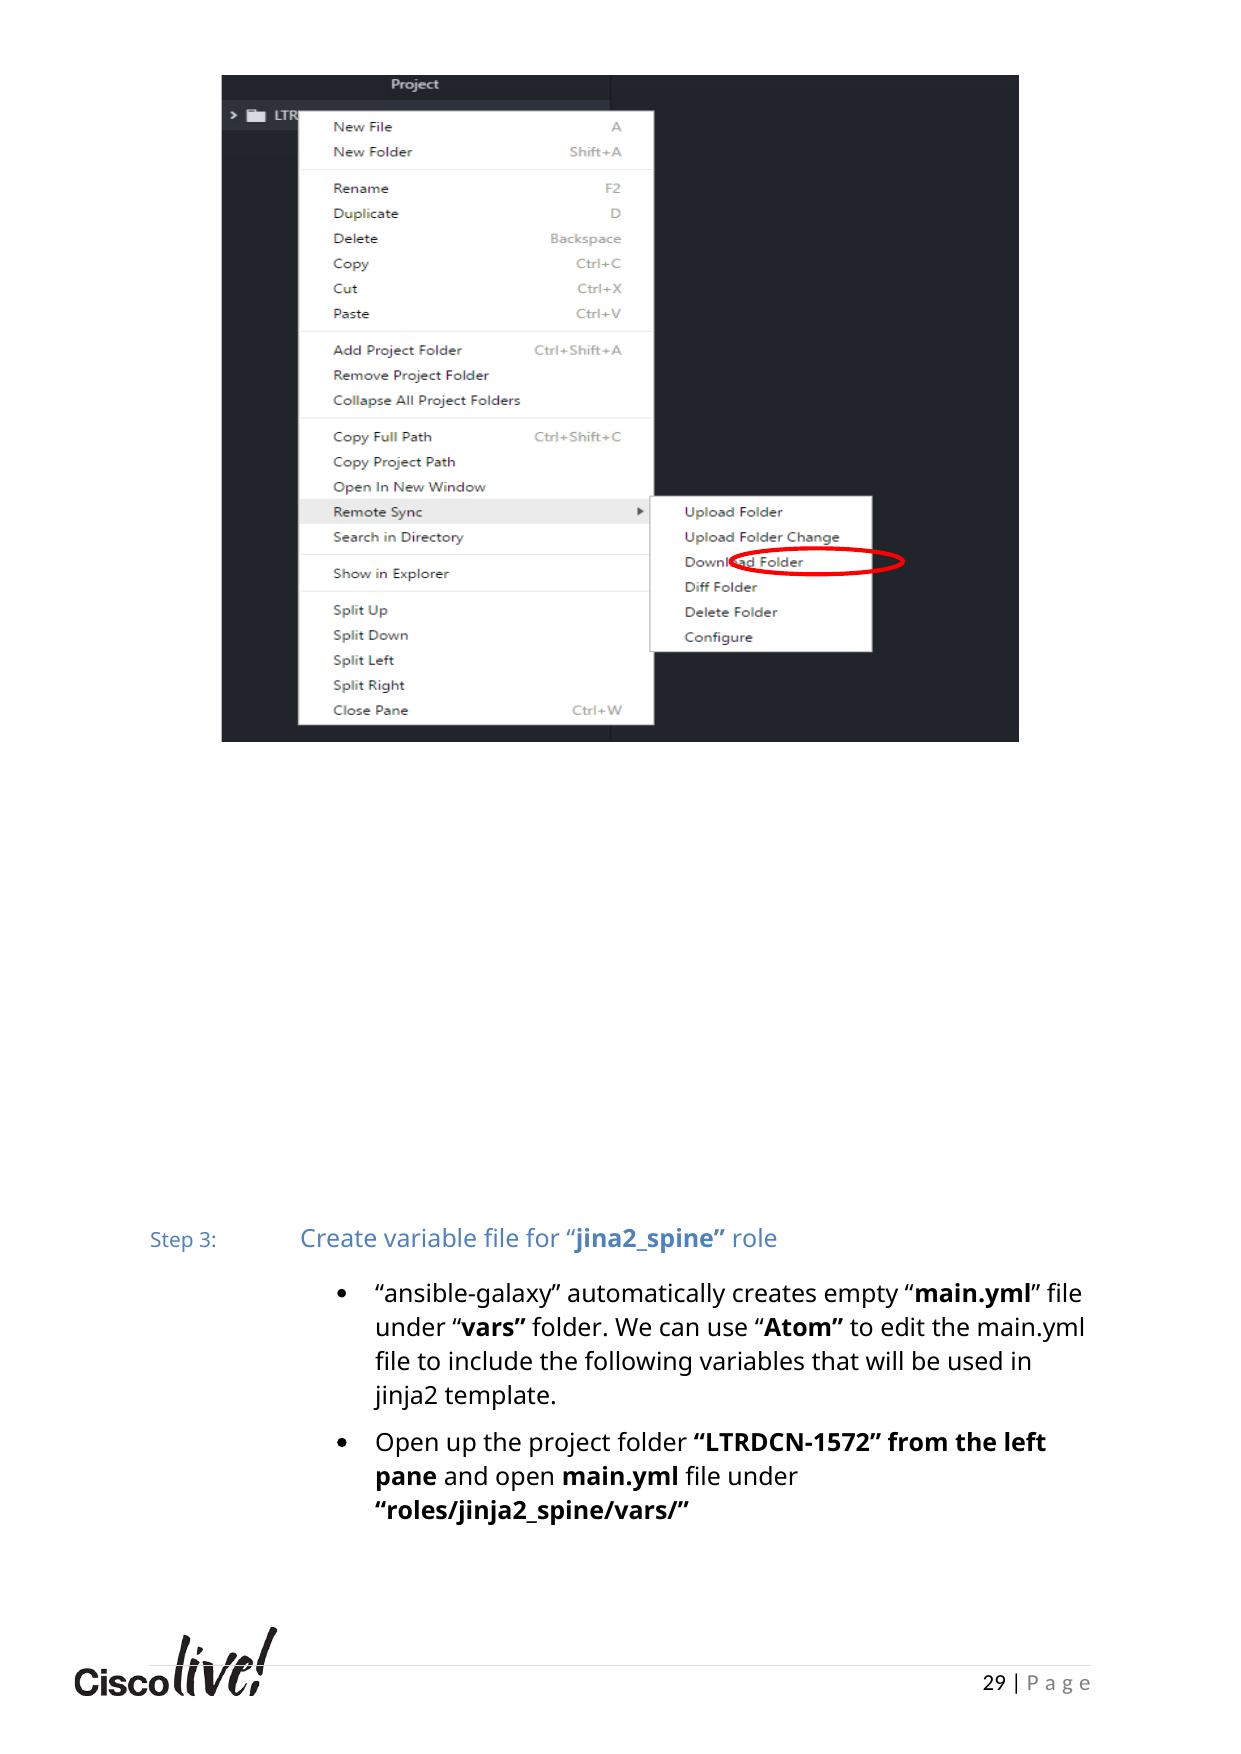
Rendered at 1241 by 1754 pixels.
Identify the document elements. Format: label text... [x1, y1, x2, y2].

list “ansible-galaxy” automatically creates empty “main.yml” file under “vars” folder. We can use “Atom” to edit the main.yml file to include the following variables that will be used in jinja2 template. [337, 1276, 1090, 1412]
text Step 3: Create variable file for “jina2_spine” role [150, 1221, 1090, 1255]
picture [74, 1627, 278, 1698]
picture [221, 75, 1019, 742]
list Open up the project folder “LTRDCN-1572” from the left pane and open main.yml file under “roles/jinja2_spine/vars/” [337, 1424, 1090, 1527]
